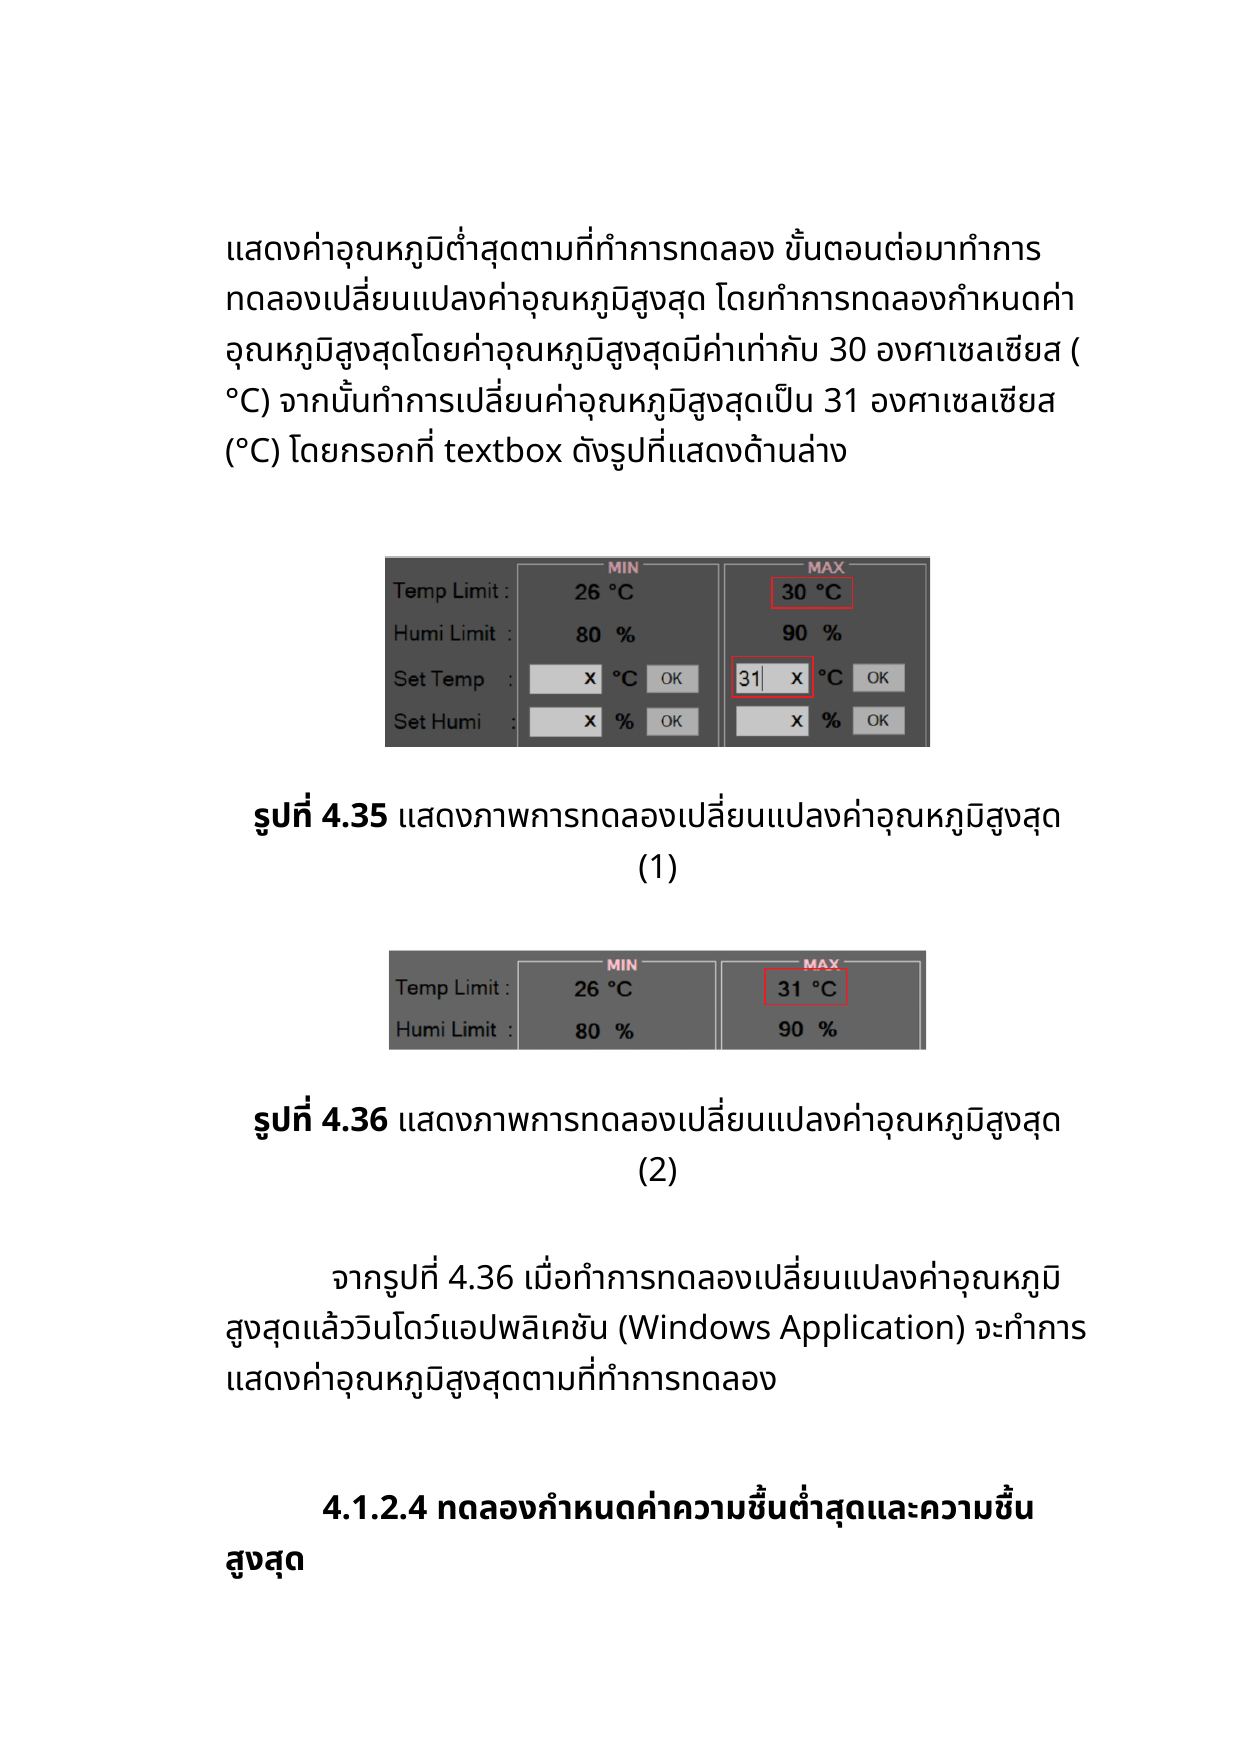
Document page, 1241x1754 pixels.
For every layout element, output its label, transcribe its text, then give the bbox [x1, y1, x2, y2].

picture [388, 950, 927, 1050]
text 4.1.2.4 ทดลองกำหนดค่าความชื้นต่ำสุดและความชื้นสูงสุด [225, 1484, 1090, 1585]
text จากรูปที่ 4.36 เมื่อทำการทดลองเปลี่ยนแปลงค่าอุณหภูมิสูงสุดแล้ววินโดว์แอปพลิเคชัน (Windows Application) จะทำการแสดงค่าอุณหภูมิสูงสุดตามที่ทำการทดลอง [225, 1253, 1090, 1405]
table_header รูปที่ 4.35 แสดงภาพการทดลองเปลี่ยนแปลงค่าอุณหภูมิสูงสุด (1) [225, 556, 1090, 888]
picture [385, 556, 930, 747]
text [225, 225, 1090, 478]
table_header รูปที่ 4.36 แสดงภาพการทดลองเปลี่ยนแปลงค่าอุณหภูมิสูงสุด (2) [225, 950, 1090, 1191]
